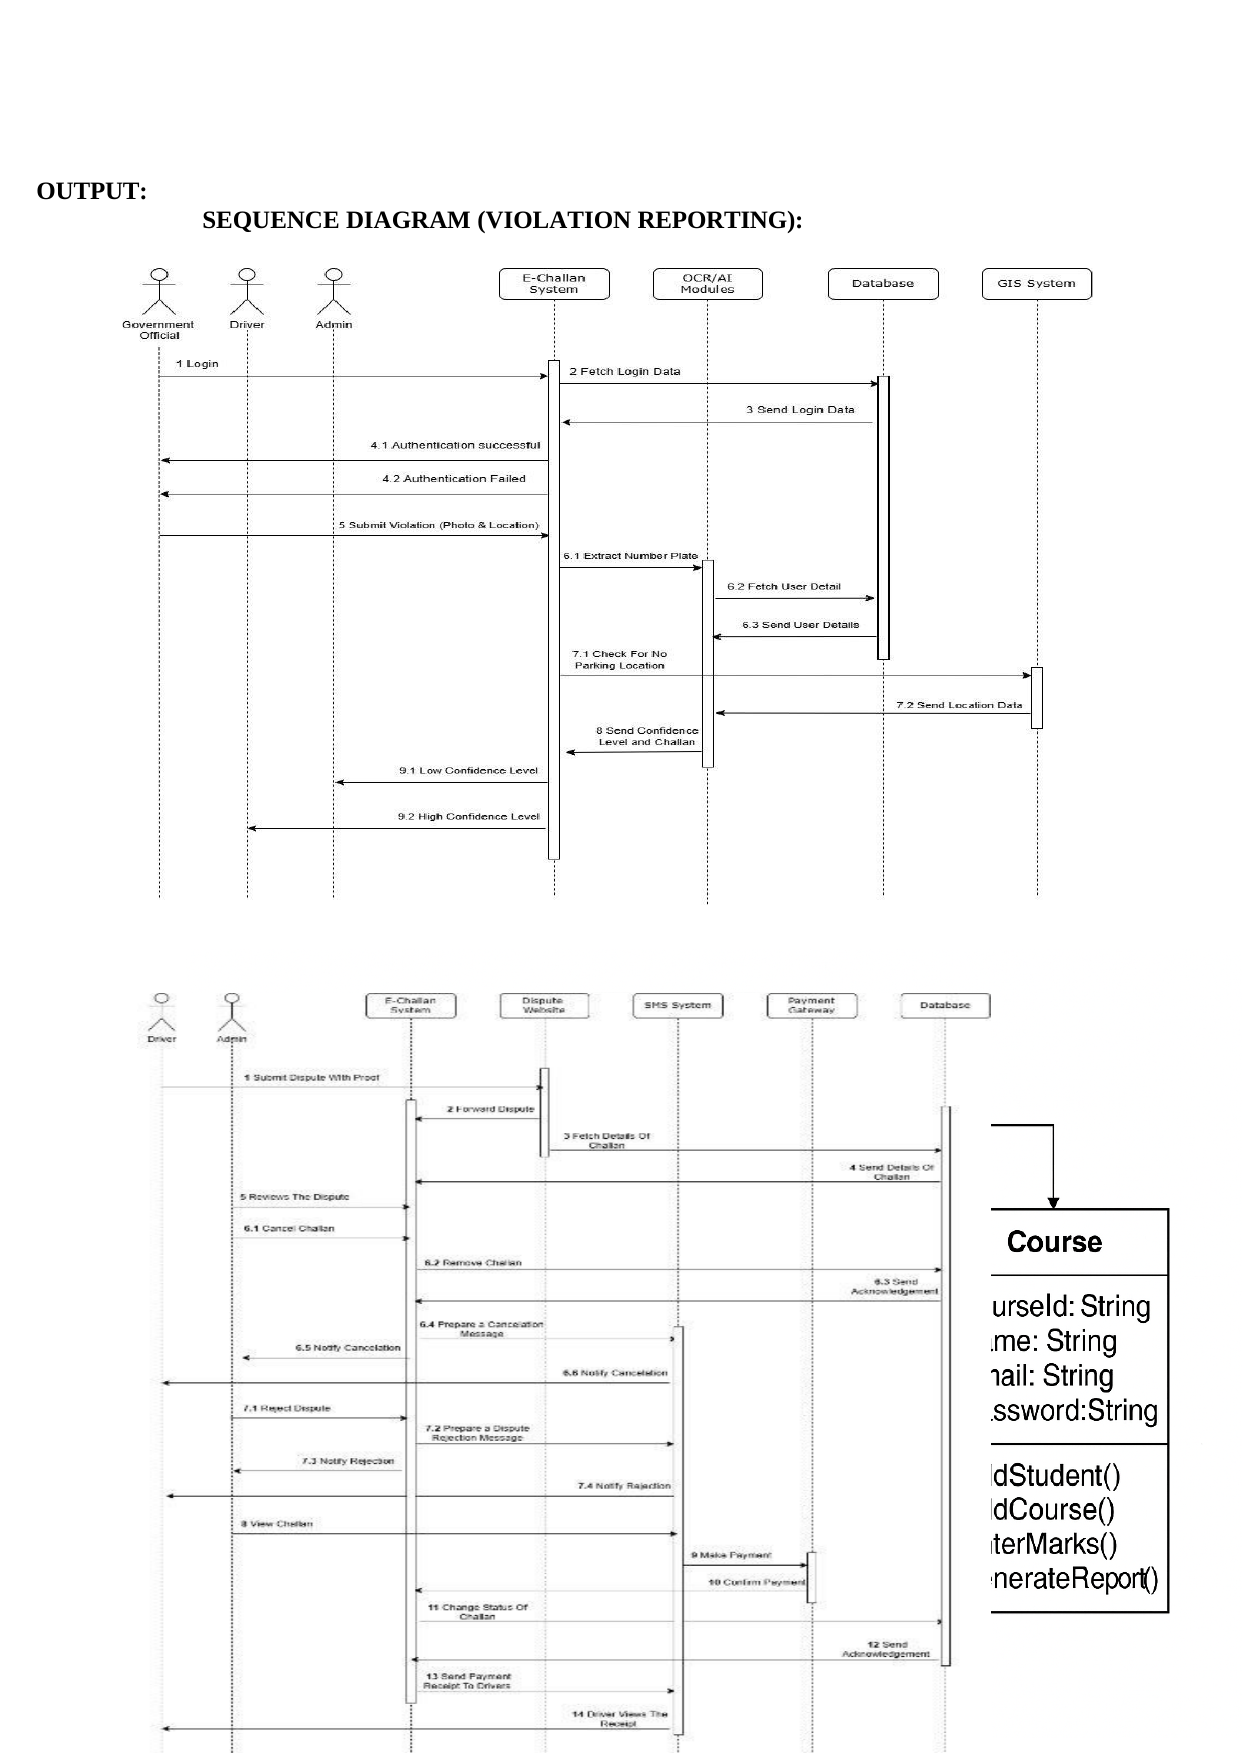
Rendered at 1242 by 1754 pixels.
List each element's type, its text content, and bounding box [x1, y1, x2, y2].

picture [137, 949, 1242, 1753]
subtitle OUTPUT: [36, 176, 1227, 205]
picture [122, 268, 1093, 905]
text SEQUENCE DIAGRAM (VIOLATION REPORTING): [186, 205, 820, 234]
